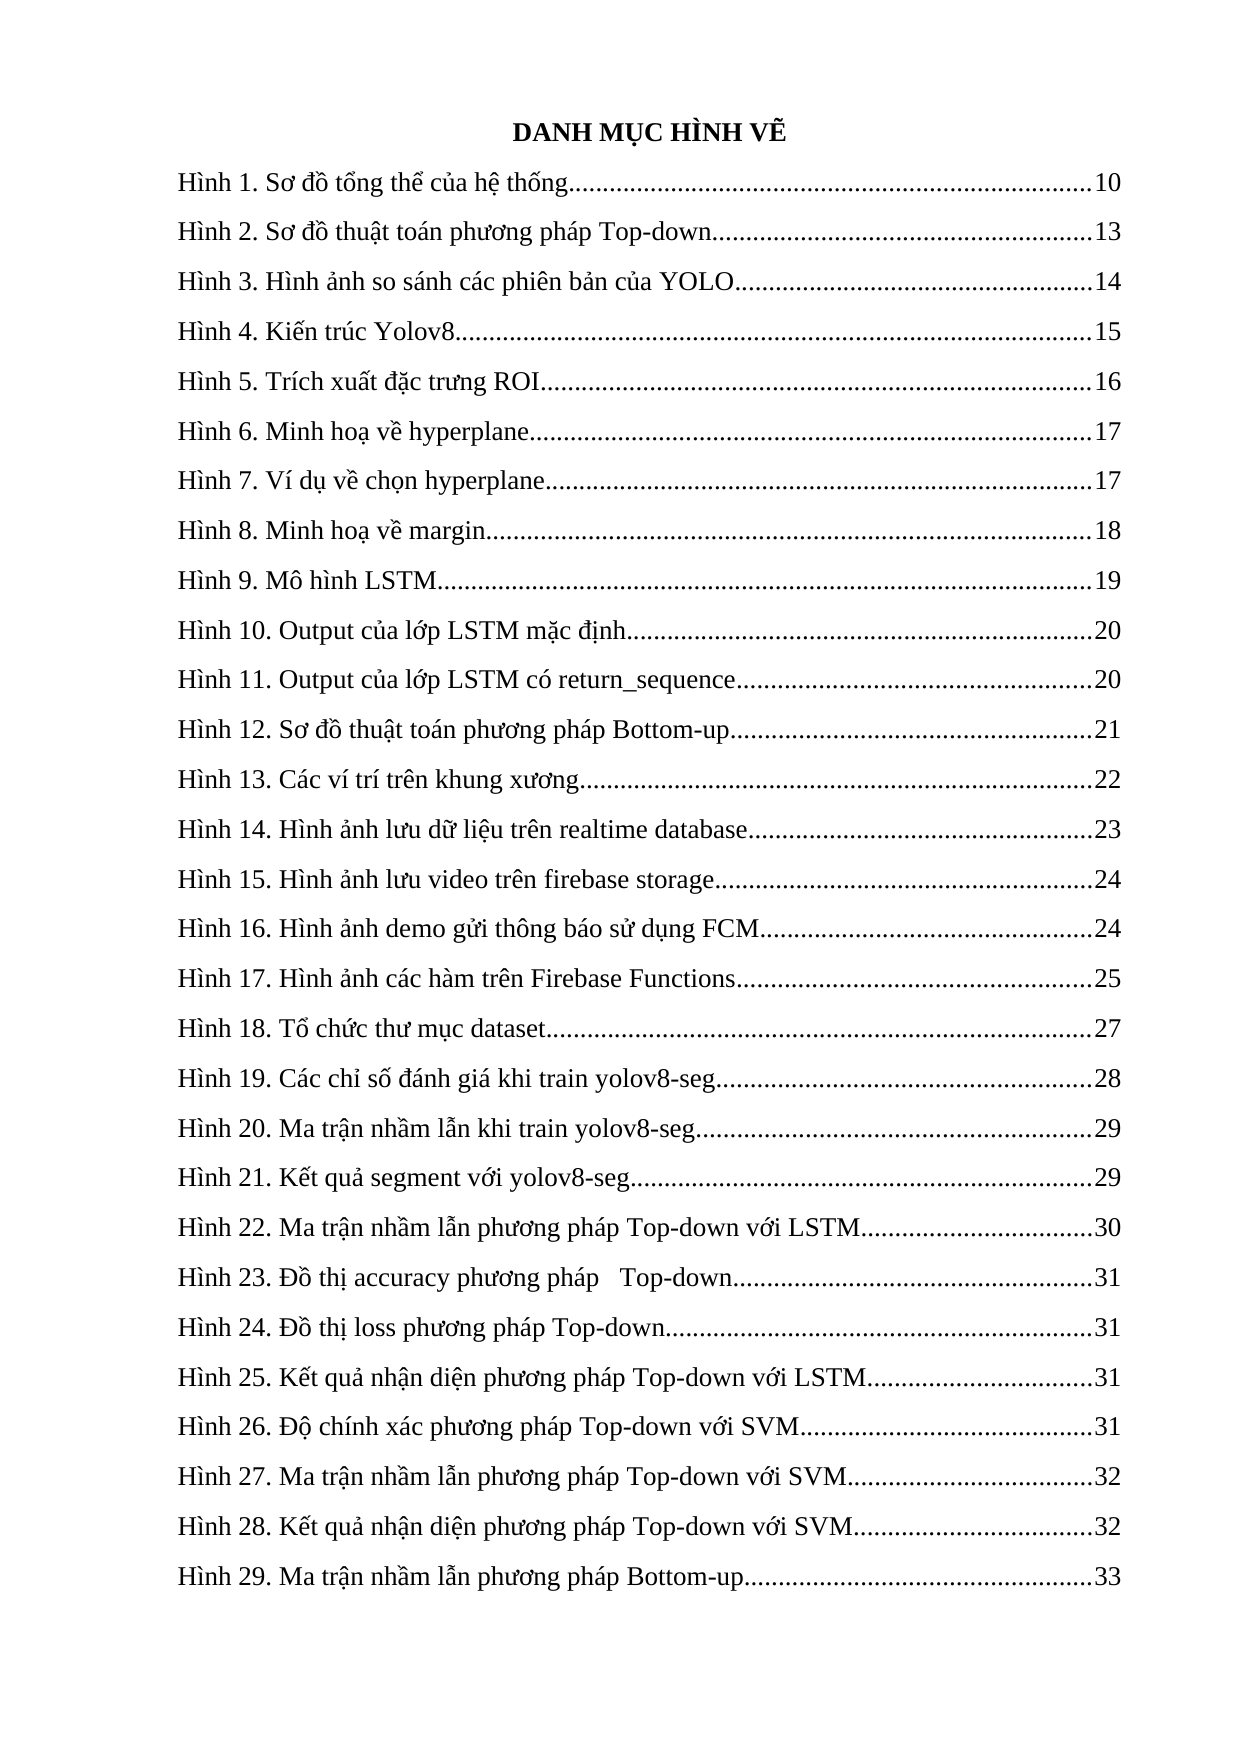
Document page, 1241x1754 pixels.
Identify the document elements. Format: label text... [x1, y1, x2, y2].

text Hình 12. Sơ đồ thuật toán phương pháp Bottom-up 21 [177, 713, 1122, 744]
text Hình 14. Hình ảnh lưu dữ liệu trên realtime database 23 [177, 813, 1122, 844]
text Hình 18. Tổ chức thư mục dataset 27 [177, 1012, 1122, 1043]
text Hình 11. Output của lớp LSTM có return_sequence 20 [177, 664, 1122, 695]
text Hình 10. Output của lớp LSTM mặc định 20 [177, 614, 1122, 645]
text Hình 21. Kết quả segment với yolov8-seg 29 [177, 1162, 1122, 1193]
text Hình 2. Sơ đồ thuật toán phương pháp Top-down 13 [177, 216, 1122, 247]
text Hình 26. Độ chính xác phương pháp Top-down với SVM 31 [177, 1411, 1122, 1442]
text Hình 28. Kết quả nhận diện phương pháp Top-down với SVM 32 [177, 1510, 1122, 1541]
text Hình 19. Các chỉ số đánh giá khi train yolov8-seg 28 [177, 1062, 1122, 1093]
text DANH MỤC HÌNH VẼ [177, 116, 1122, 147]
text Hình 5. Trích xuất đặc trưng ROI 16 [177, 365, 1122, 396]
text Hình 7. Ví dụ về chọn hyperplane 17 [177, 464, 1122, 496]
text Hình 29. Ma trận nhầm lẫn phương pháp Bottom-up 33 [177, 1560, 1122, 1591]
text Hình 24. Đồ thị loss phương pháp Top-down 31 [177, 1311, 1122, 1342]
text Hình 17. Hình ảnh các hàm trên Firebase Functions 25 [177, 962, 1122, 993]
text Hình 4. Kiến trúc Yolov8 15 [177, 315, 1122, 346]
text Hình 9. Mô hình LSTM 19 [177, 564, 1122, 595]
text Hình 23. Đồ thị accuracy phương pháp Top-down 31 [177, 1261, 1122, 1292]
text Hình 27. Ma trận nhầm lẫn phương pháp Top-down với SVM 32 [177, 1460, 1122, 1491]
text Hình 15. Hình ảnh lưu video trên firebase storage 24 [177, 863, 1122, 894]
text Hình 25. Kết quả nhận diện phương pháp Top-down với LSTM 31 [177, 1361, 1122, 1392]
text Hình 16. Hình ảnh demo gửi thông báo sử dụng FCM 24 [177, 913, 1122, 944]
text Hình 6. Minh hoạ về hyperplane 17 [177, 415, 1122, 446]
text Hình 22. Ma trận nhầm lẫn phương pháp Top-down với LSTM 30 [177, 1211, 1122, 1242]
text Hình 1. Sơ đồ tổng thể của hệ thống 10 [177, 166, 1122, 197]
text Hình 3. Hình ảnh so sánh các phiên bản của YOLO 14 [177, 265, 1122, 296]
text Hình 8. Minh hoạ về margin 18 [177, 514, 1122, 545]
text Hình 20. Ma trận nhầm lẫn khi train yolov8-seg 29 [177, 1112, 1122, 1143]
text Hình 13. Các ví trí trên khung xương 22 [177, 763, 1122, 794]
